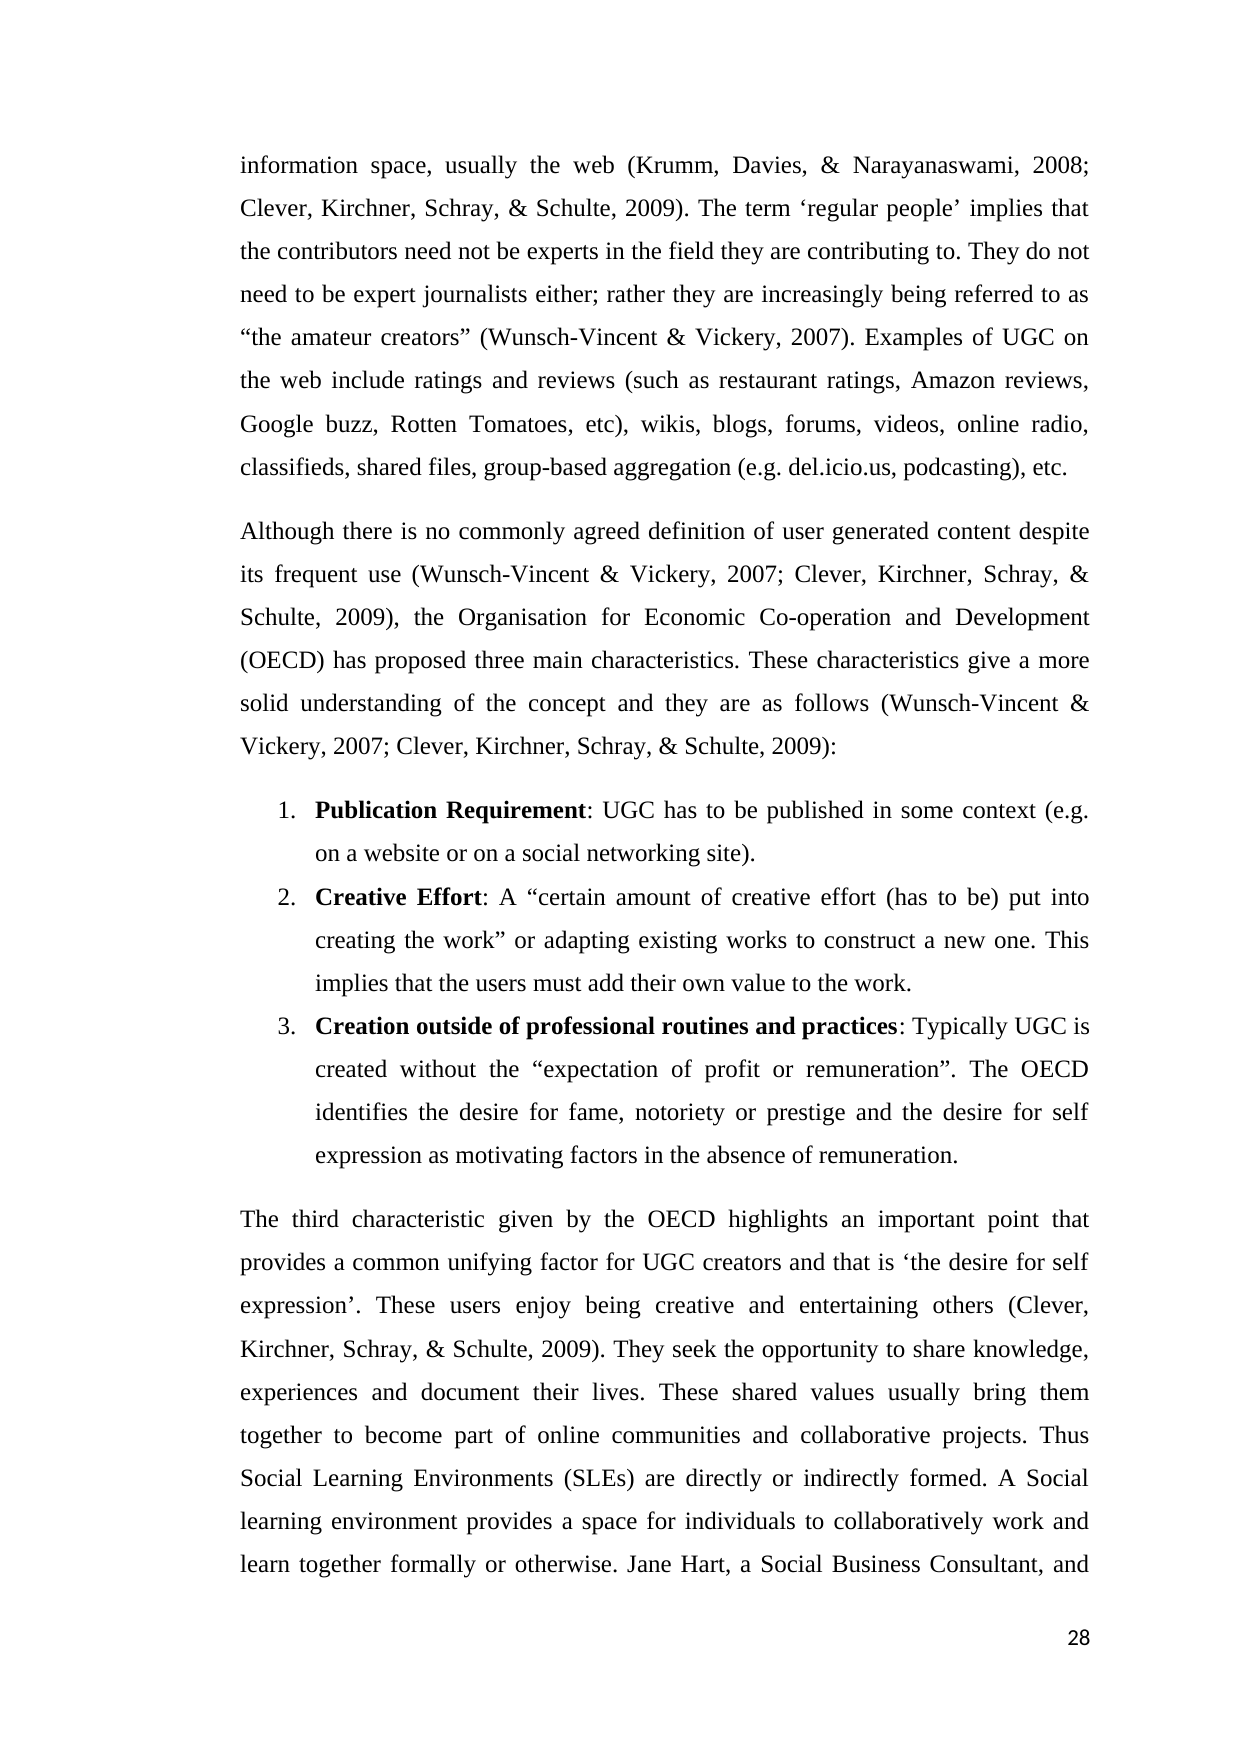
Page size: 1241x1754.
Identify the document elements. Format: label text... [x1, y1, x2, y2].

list Creation outside of professional routines and practices: Typically UGC is created without the “expectation of profit or remuneration”. The OECD identifies the desire for fame, notoriety or prestige and the desire for self expression as motivating factors in the absence of remuneration. [277, 1011, 1090, 1169]
list Publication Requirement: UGC has to be published in some context (e.g. on a website or on a social networking site). [277, 795, 1090, 867]
text Although there is no commonly agreed definition of user generated content despite its frequent use (Wunsch-Vincent & Vickery, 2007; Clever, Kirchner, Schray, & Schulte, 2009), the Organisation for Economic Co-operation and Development (OECD) has proposed three main characteristics. These characteristics give a more solid understanding of the concept and they are as follows (Wunsch-Vincent & Vickery, 2007; Clever, Kirchner, Schray, & Schulte, 2009): [240, 516, 1090, 760]
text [240, 1204, 1090, 1578]
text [240, 150, 1090, 481]
list Creative Effort: A “certain amount of creative effort (has to be) put into creating the work” or adapting existing works to construct a new one. This implies that the users must add their own value to the work. [277, 882, 1090, 997]
